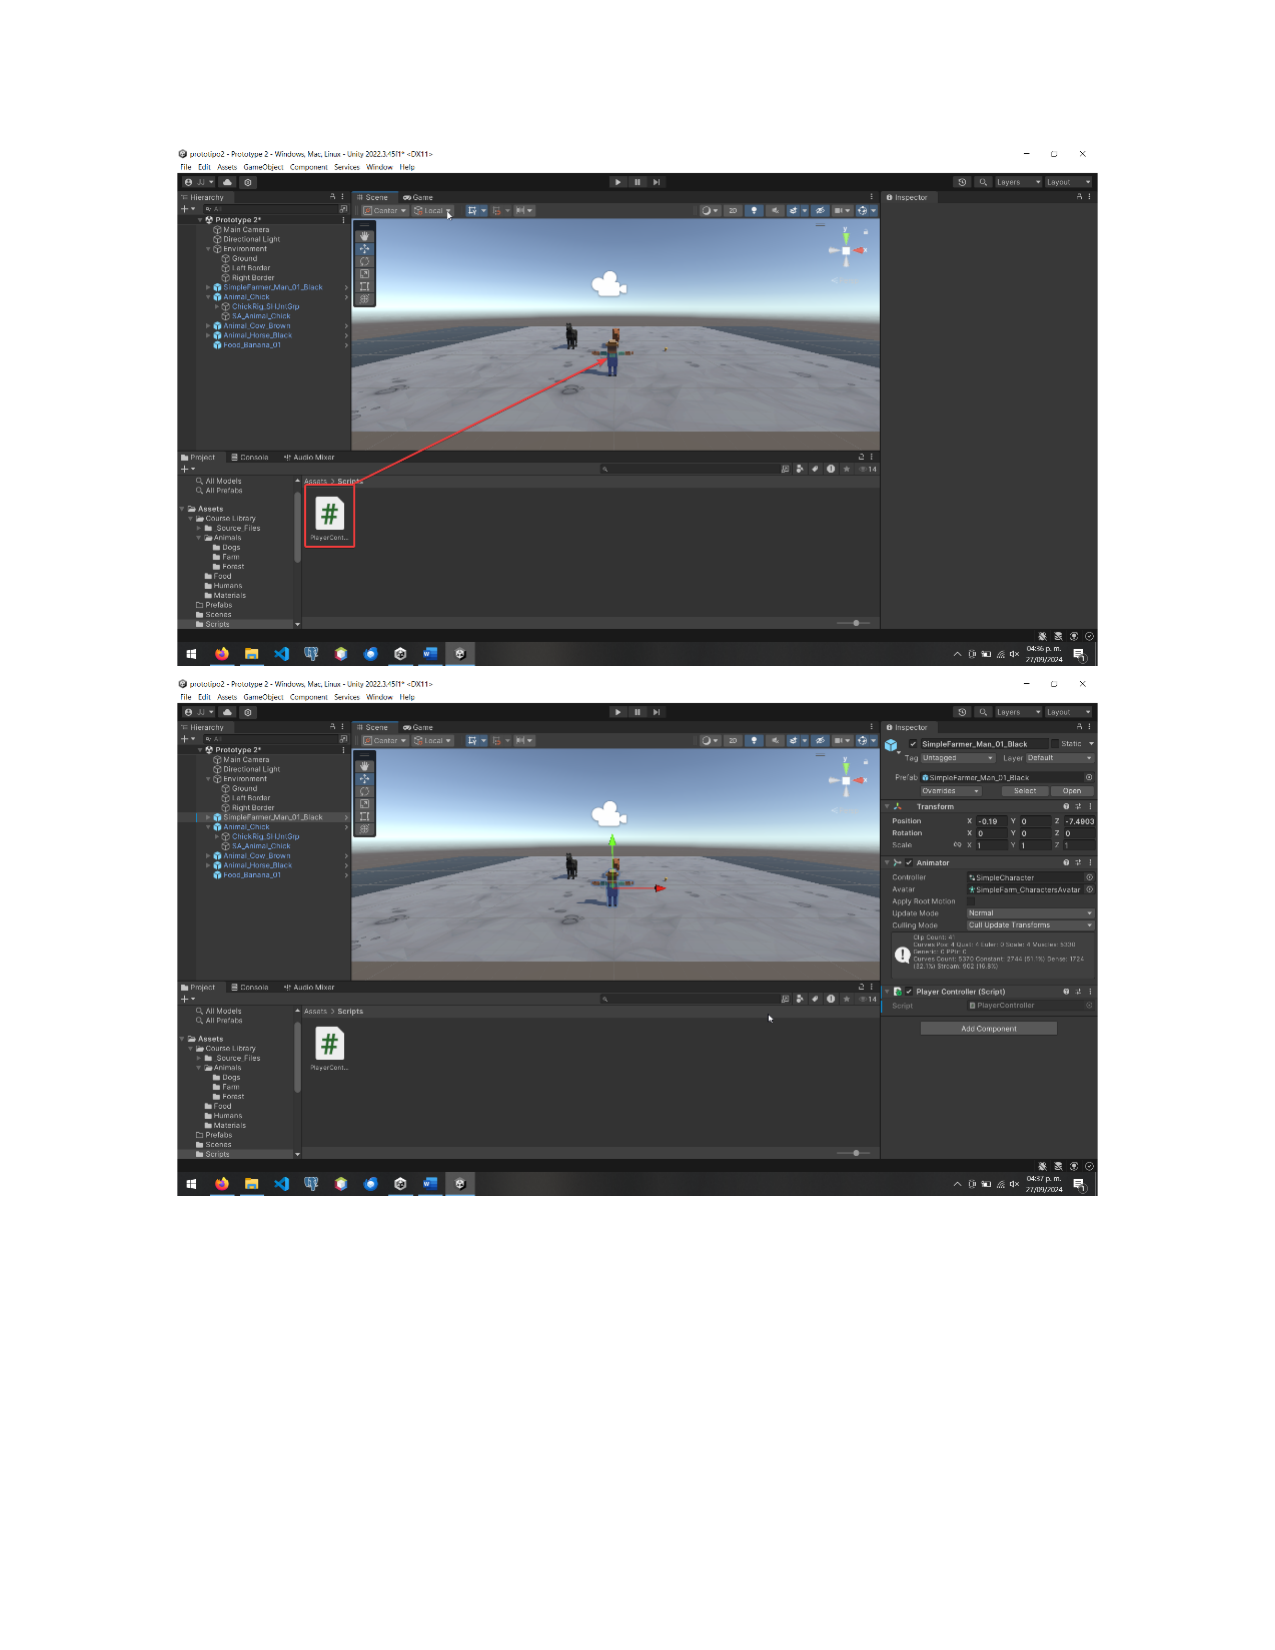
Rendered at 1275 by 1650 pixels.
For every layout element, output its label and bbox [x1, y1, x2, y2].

picture [177, 147, 1098, 666]
picture [177, 677, 1098, 1196]
